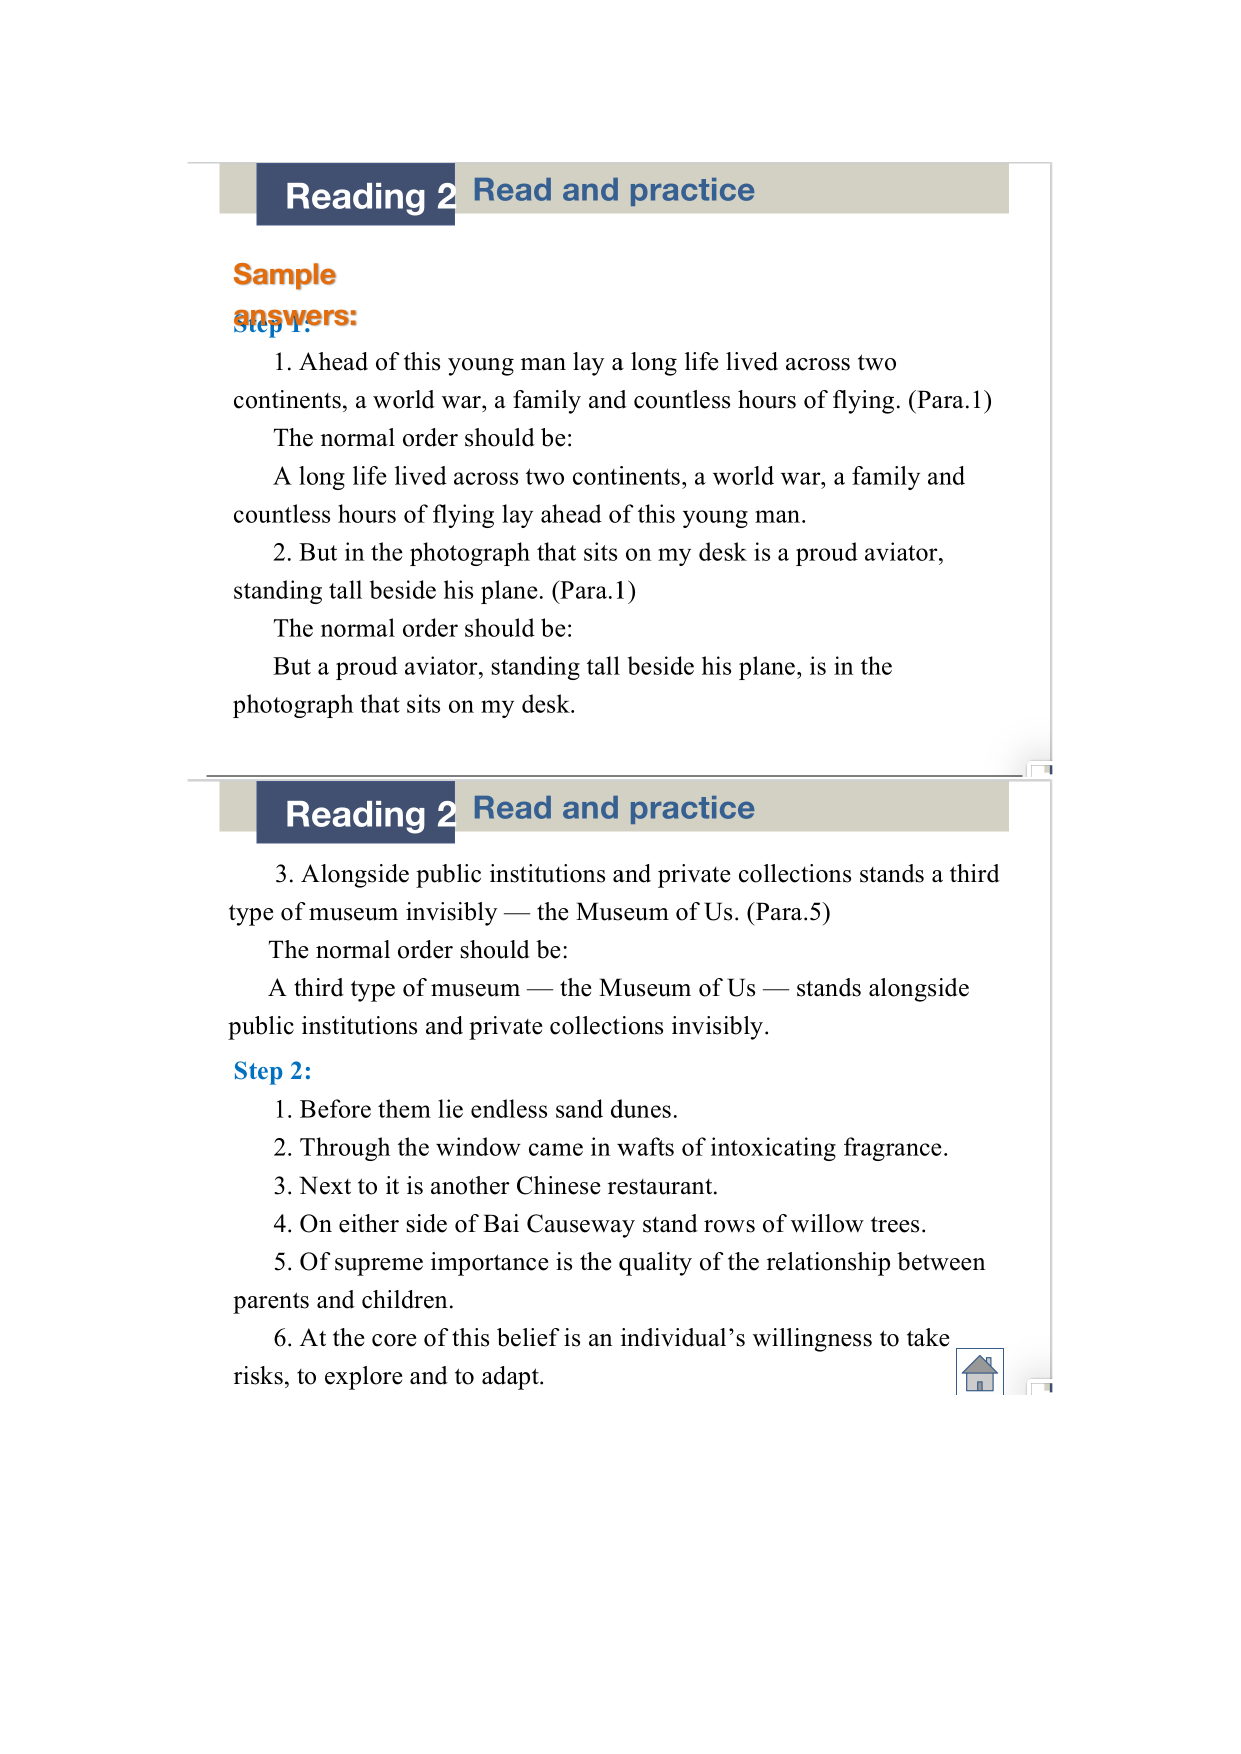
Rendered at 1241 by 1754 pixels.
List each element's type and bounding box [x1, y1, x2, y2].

picture [187, 162, 1053, 777]
picture [187, 779, 1053, 1395]
